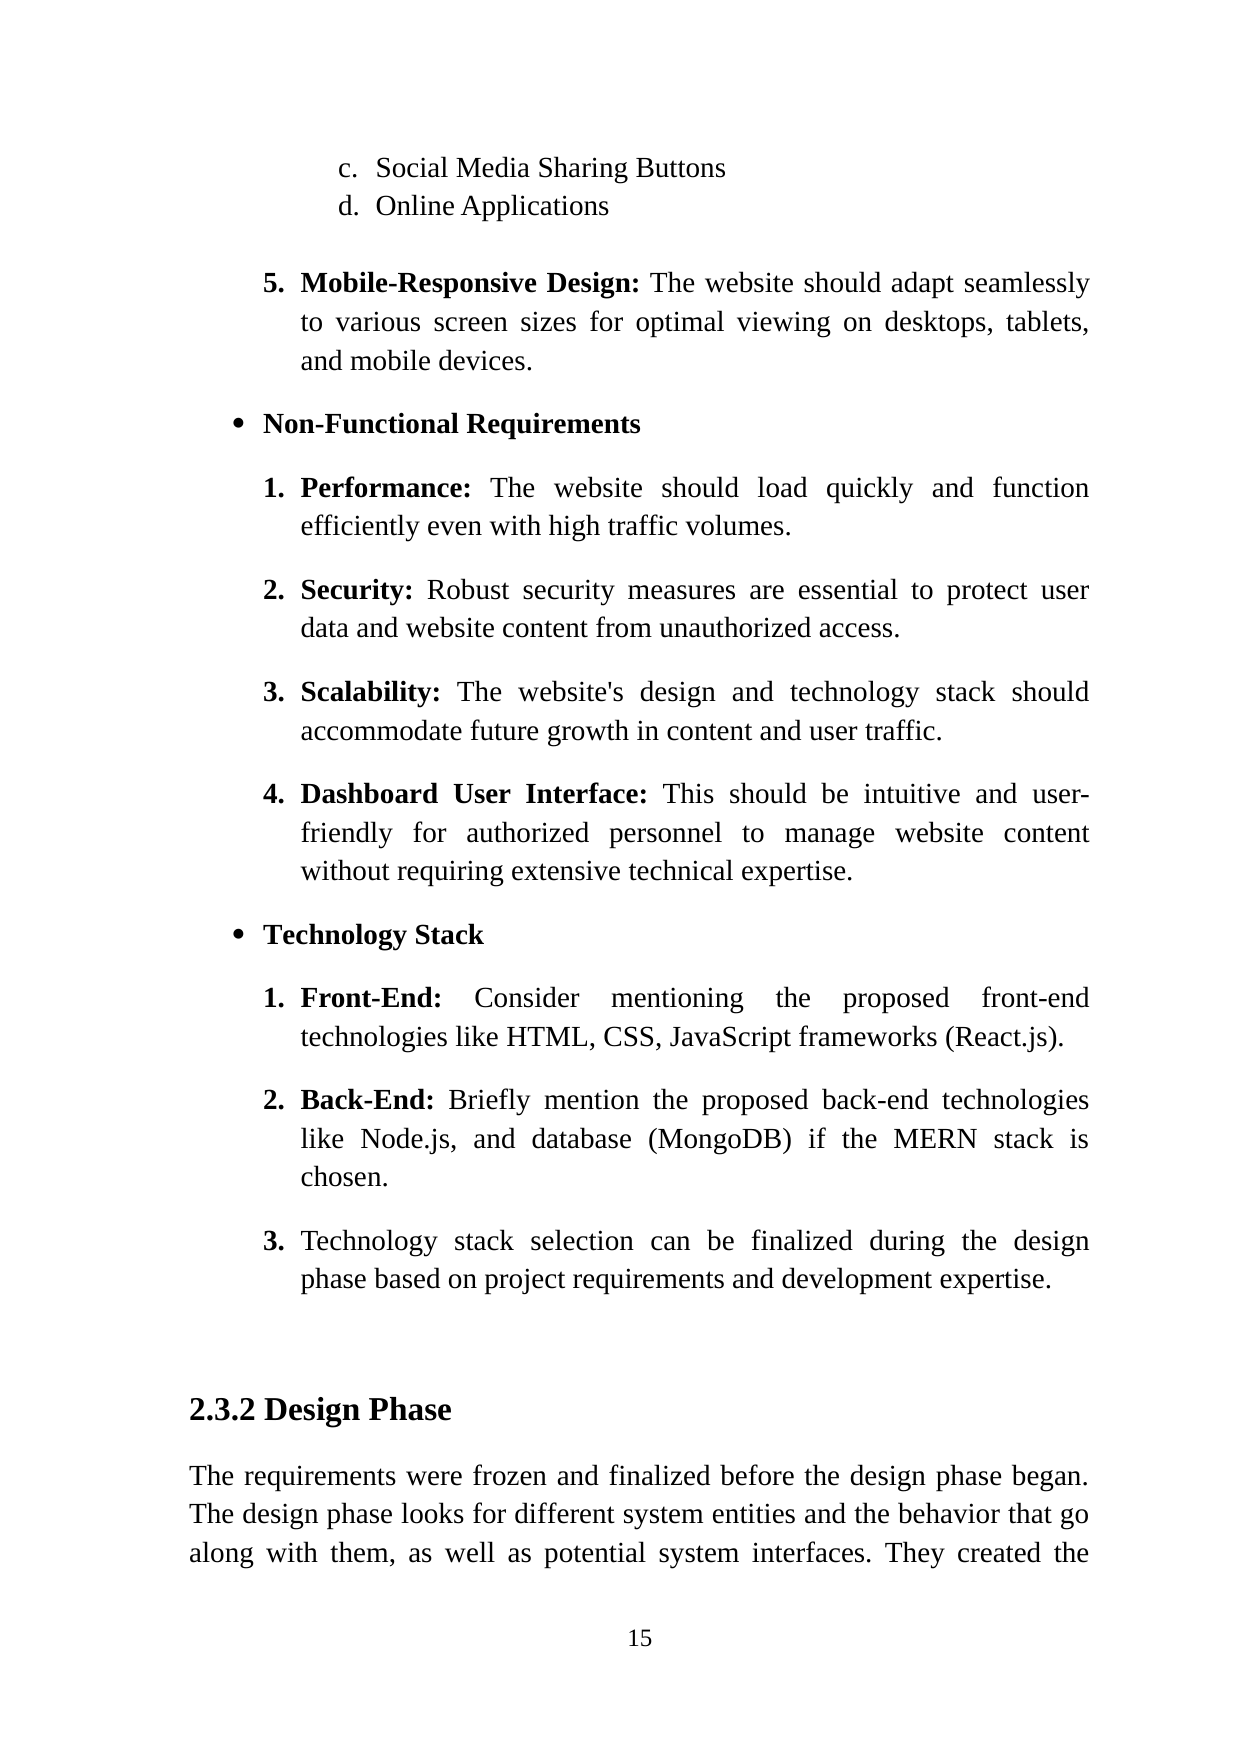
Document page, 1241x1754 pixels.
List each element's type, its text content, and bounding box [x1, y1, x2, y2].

list Back-End: Briefly mention the proposed back-end technologies like Node.js, and database (MongoDB) if the MERN stack is chosen. [263, 1082, 1090, 1193]
text 2.3.2 Design Phase [189, 1389, 1090, 1427]
list Performance: The website should load quickly and function efficiently even with high traffic volumes. [263, 470, 1090, 542]
list Security: Robust security measures are essential to protect user data and website content from unauthorized access. [263, 572, 1090, 644]
subtitle Non-Functional Requirements [233, 406, 1090, 440]
list Social Media Sharing Buttons [338, 150, 1090, 183]
subtitle Technology Stack [233, 917, 1090, 950]
list Mobile-Responsive Design: The website should adapt seamlessly to various screen sizes for optimal viewing on desktops, tablets, and mobile devices. [263, 266, 1090, 376]
list Online Applications [338, 188, 1090, 222]
list Dashboard User Interface: This should be intuitive and user-friendly for authorized personnel to manage website content without requiring extensive technical expertise. [263, 776, 1090, 887]
list Technology stack selection can be finalized during the design phase based on project requirements and development expertise. [263, 1223, 1090, 1295]
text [189, 1458, 1090, 1568]
list Front-End: Consider mentioning the proposed front-end technologies like HTML, CSS, JavaScript frameworks (React.js). [263, 980, 1090, 1052]
list Scalability: The website's design and technology stack should accommodate future growth in content and user traffic. [263, 674, 1090, 746]
